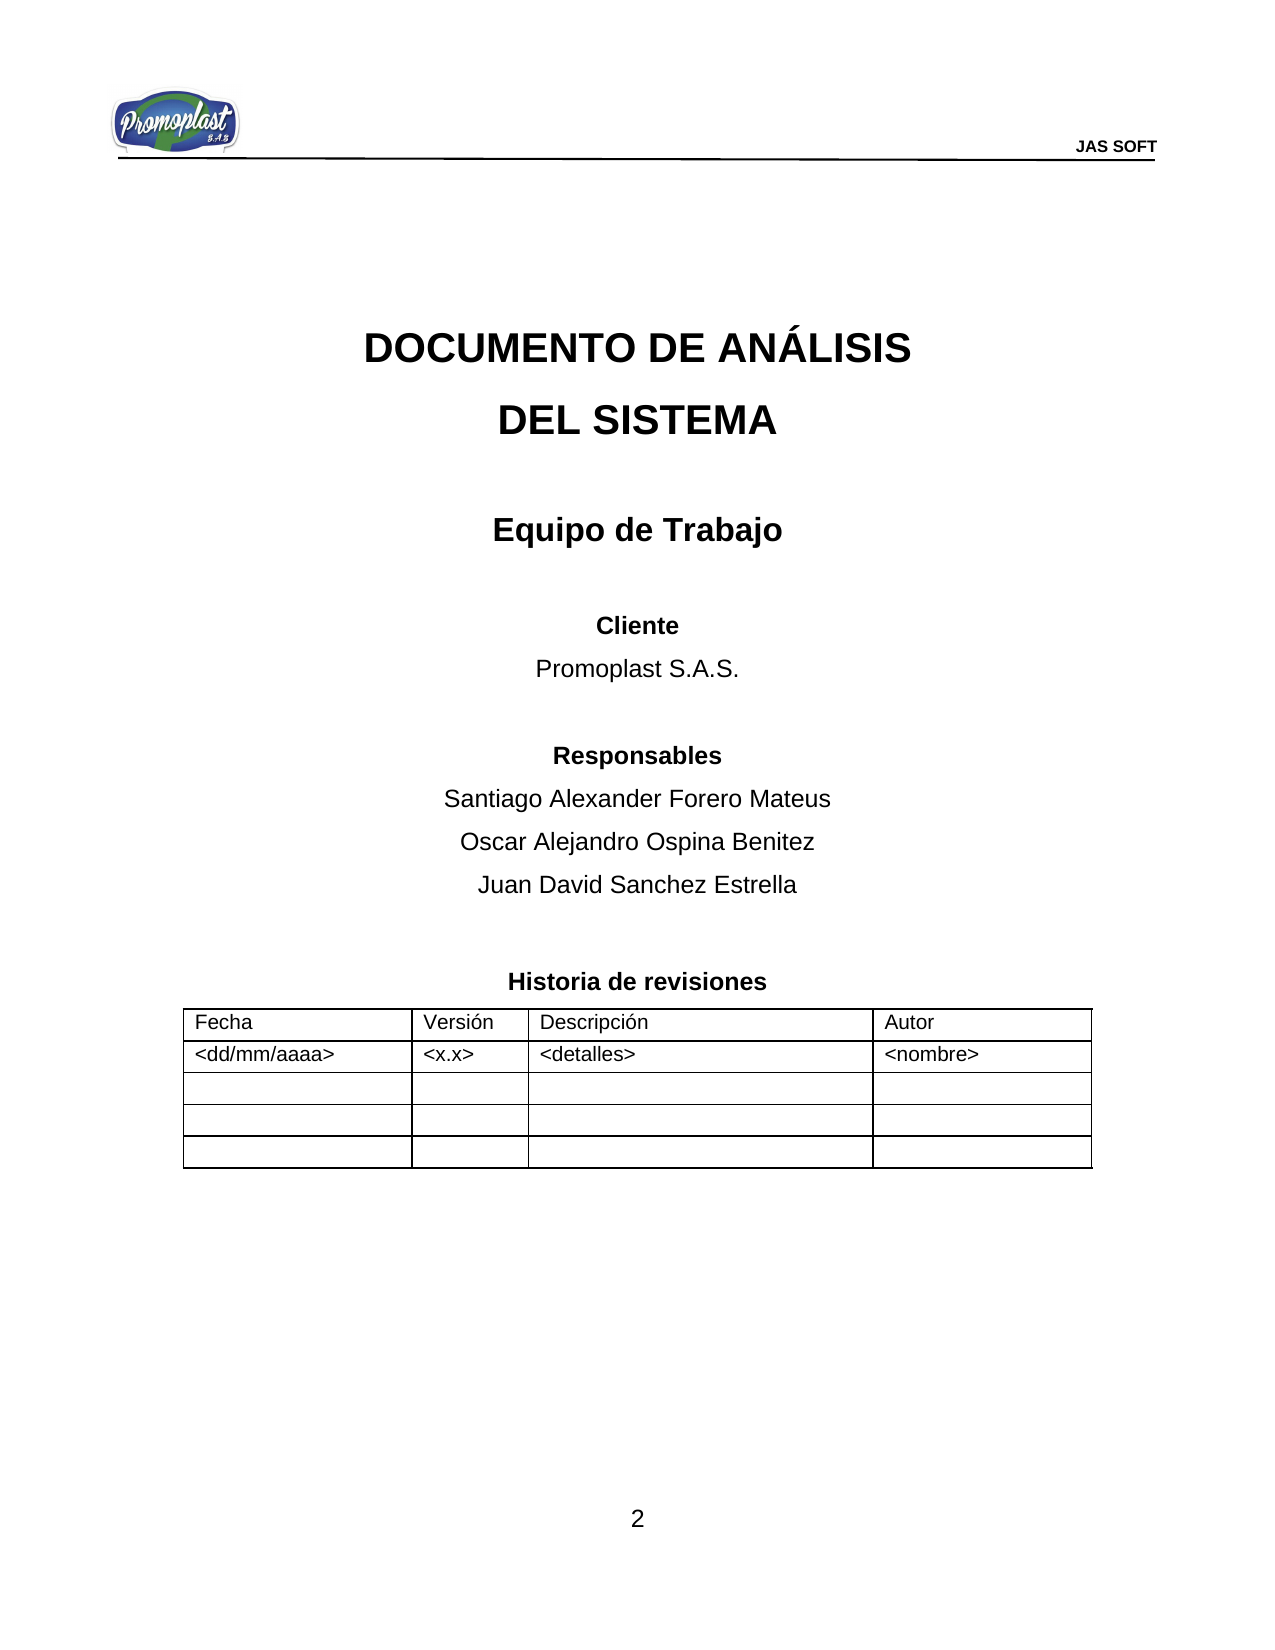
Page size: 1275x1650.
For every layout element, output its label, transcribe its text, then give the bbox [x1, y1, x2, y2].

table_cell [529, 1137, 872, 1167]
table_header Autor [874, 1010, 1091, 1040]
table_cell [184, 1137, 411, 1167]
table_cell [413, 1073, 528, 1103]
table_cell [874, 1105, 1091, 1135]
text Santiago Alexander Forero Mateus [118, 784, 1157, 812]
table_cell <detalles> [529, 1042, 872, 1072]
table_cell [529, 1105, 872, 1135]
table_cell [874, 1073, 1091, 1103]
table_cell [184, 1105, 411, 1135]
table_header Fecha [184, 1010, 411, 1040]
picture [107, 84, 243, 153]
table_cell [413, 1105, 528, 1135]
text DOCUMENTO DE ANÁLISIS [118, 324, 1157, 372]
table_cell <nombre> [874, 1042, 1091, 1072]
text Responsables [118, 741, 1157, 769]
table_cell <dd/mm/aaaa> [184, 1042, 411, 1072]
table_header Versión [413, 1010, 528, 1040]
text Promoplast S.A.S. [118, 654, 1157, 683]
text Juan David Sanchez Estrella [118, 870, 1157, 899]
table_cell [184, 1073, 411, 1103]
table_cell <x.x> [413, 1042, 528, 1072]
table_cell [529, 1073, 872, 1103]
text Equipo de Trabajo [118, 511, 1157, 549]
text Oscar Alejandro Ospina Benitez [118, 827, 1157, 856]
text Historia de revisiones [118, 967, 1157, 996]
table_header Descripción [529, 1010, 872, 1040]
table_cell [874, 1137, 1091, 1167]
text Cliente [118, 611, 1157, 640]
text DEL SISTEMA [118, 396, 1157, 443]
table_cell [413, 1137, 528, 1167]
